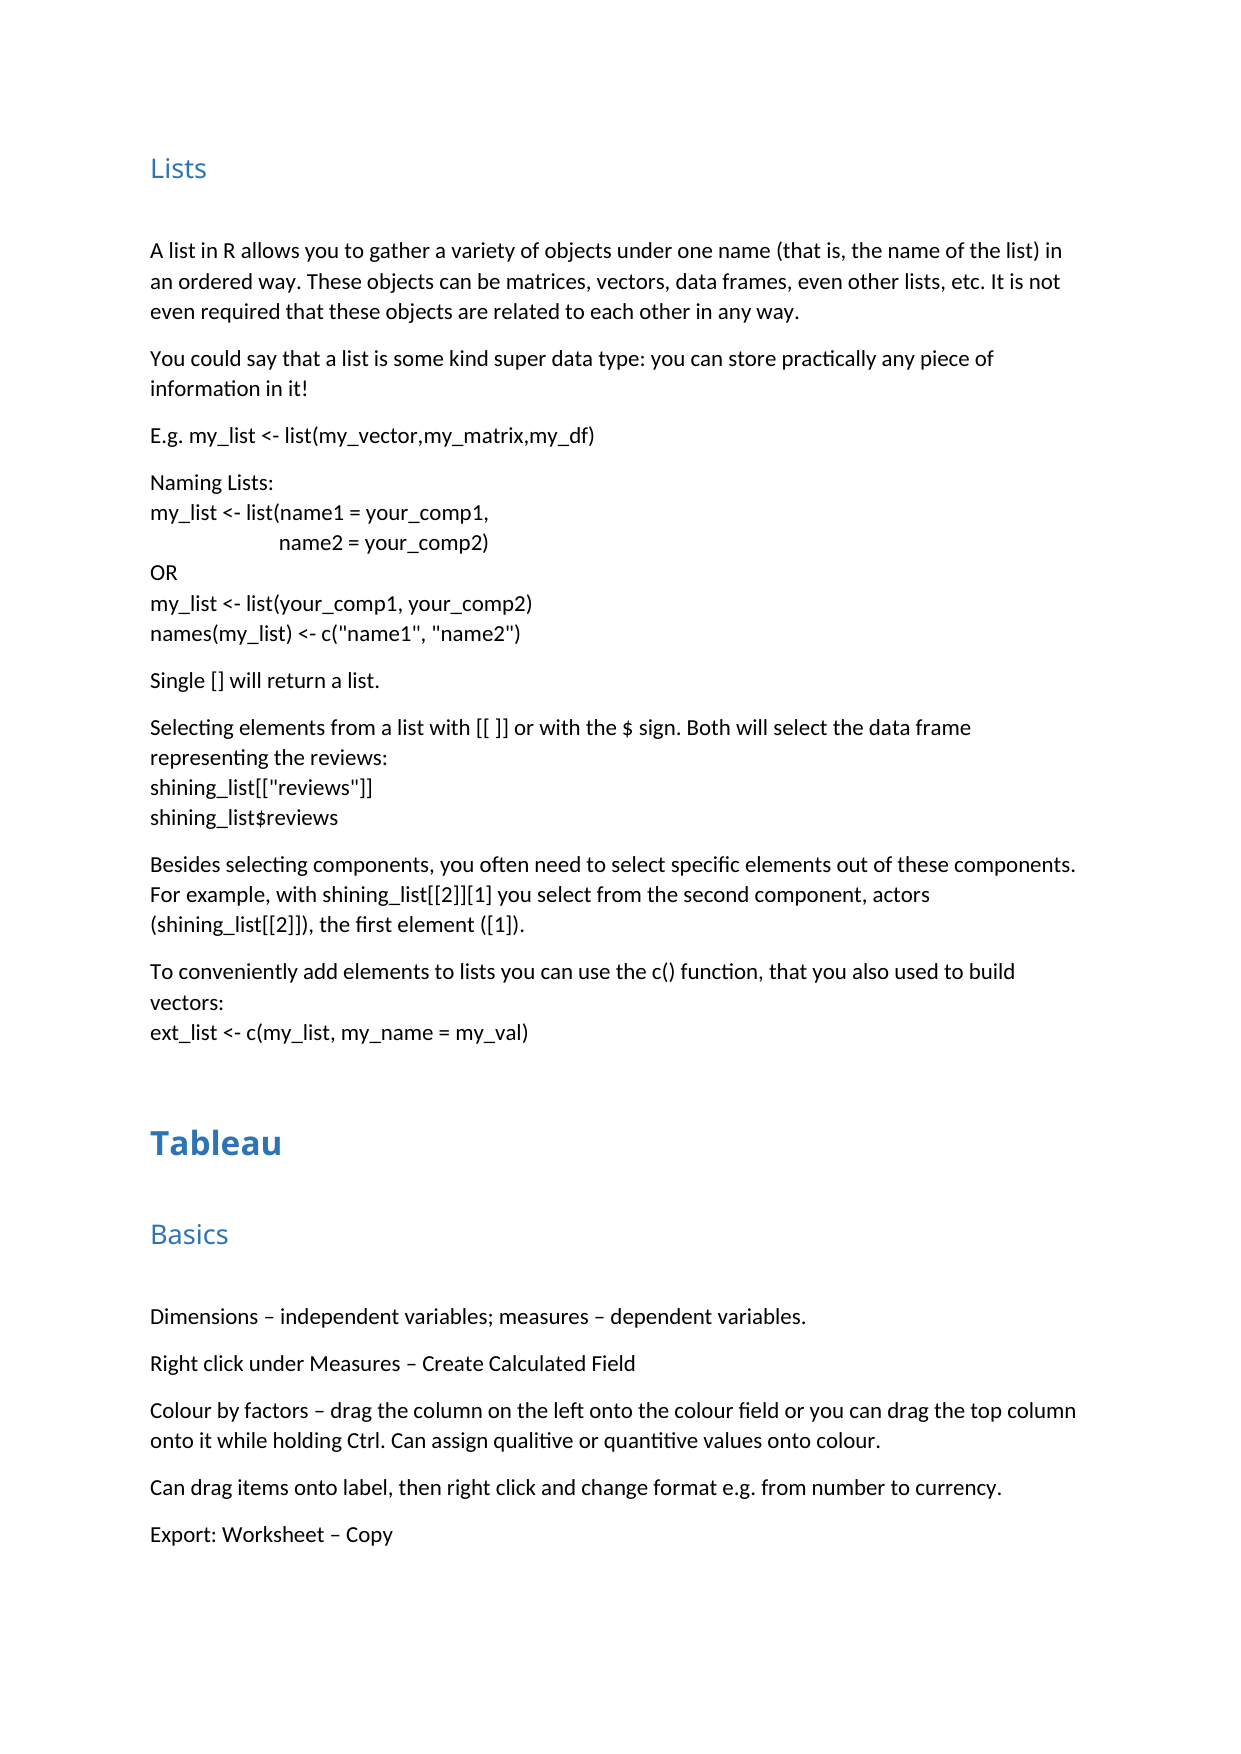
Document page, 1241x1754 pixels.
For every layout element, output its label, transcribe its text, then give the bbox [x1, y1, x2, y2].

text You could say that a list is some kind super data type: you can store practically any piece of information in it! [150, 344, 1090, 402]
text Besides selecting components, you often need to select specific elements out of these components. For example, with shining_list[[2]][1] you select from the second component, actors (shining_list[[2]]), the first element ([1]). [150, 850, 1090, 939]
text To conveniently add elements to lists you can use the c() function, that you also used to build vectors: ext_list <- c(my_list, my_name = my_val) [150, 957, 1090, 1046]
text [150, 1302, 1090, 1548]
text Selecting elements from a list with [[ ]] or with the $ sign. Both will select the data frame representing the reviews: shining_list[["reviews"]] shining_list$reviews [150, 713, 1090, 831]
text E.g. my_list <- list(my_vector,my_matrix,my_df) [150, 421, 1090, 449]
text Naming Lists: my_list <- list(name1 = your_comp1, name2 = your_comp2) OR my_list <- list(your_comp1, your_comp2) names(my_list) <- c("name1", "name2") [150, 468, 1090, 647]
text Single [] will return a list. [150, 666, 1090, 694]
subtitle Tableau [150, 1120, 1090, 1165]
text A list in R allows you to gather a variety of objects under one name (that is, the name of the list) in an ordered way. These objects can be matrices, vectors, data frames, even other lists, etc. It is not even required that these objects are related to each other in any way. [150, 237, 1090, 325]
subtitle Basics [150, 1216, 1090, 1253]
subtitle Lists [150, 150, 1090, 187]
